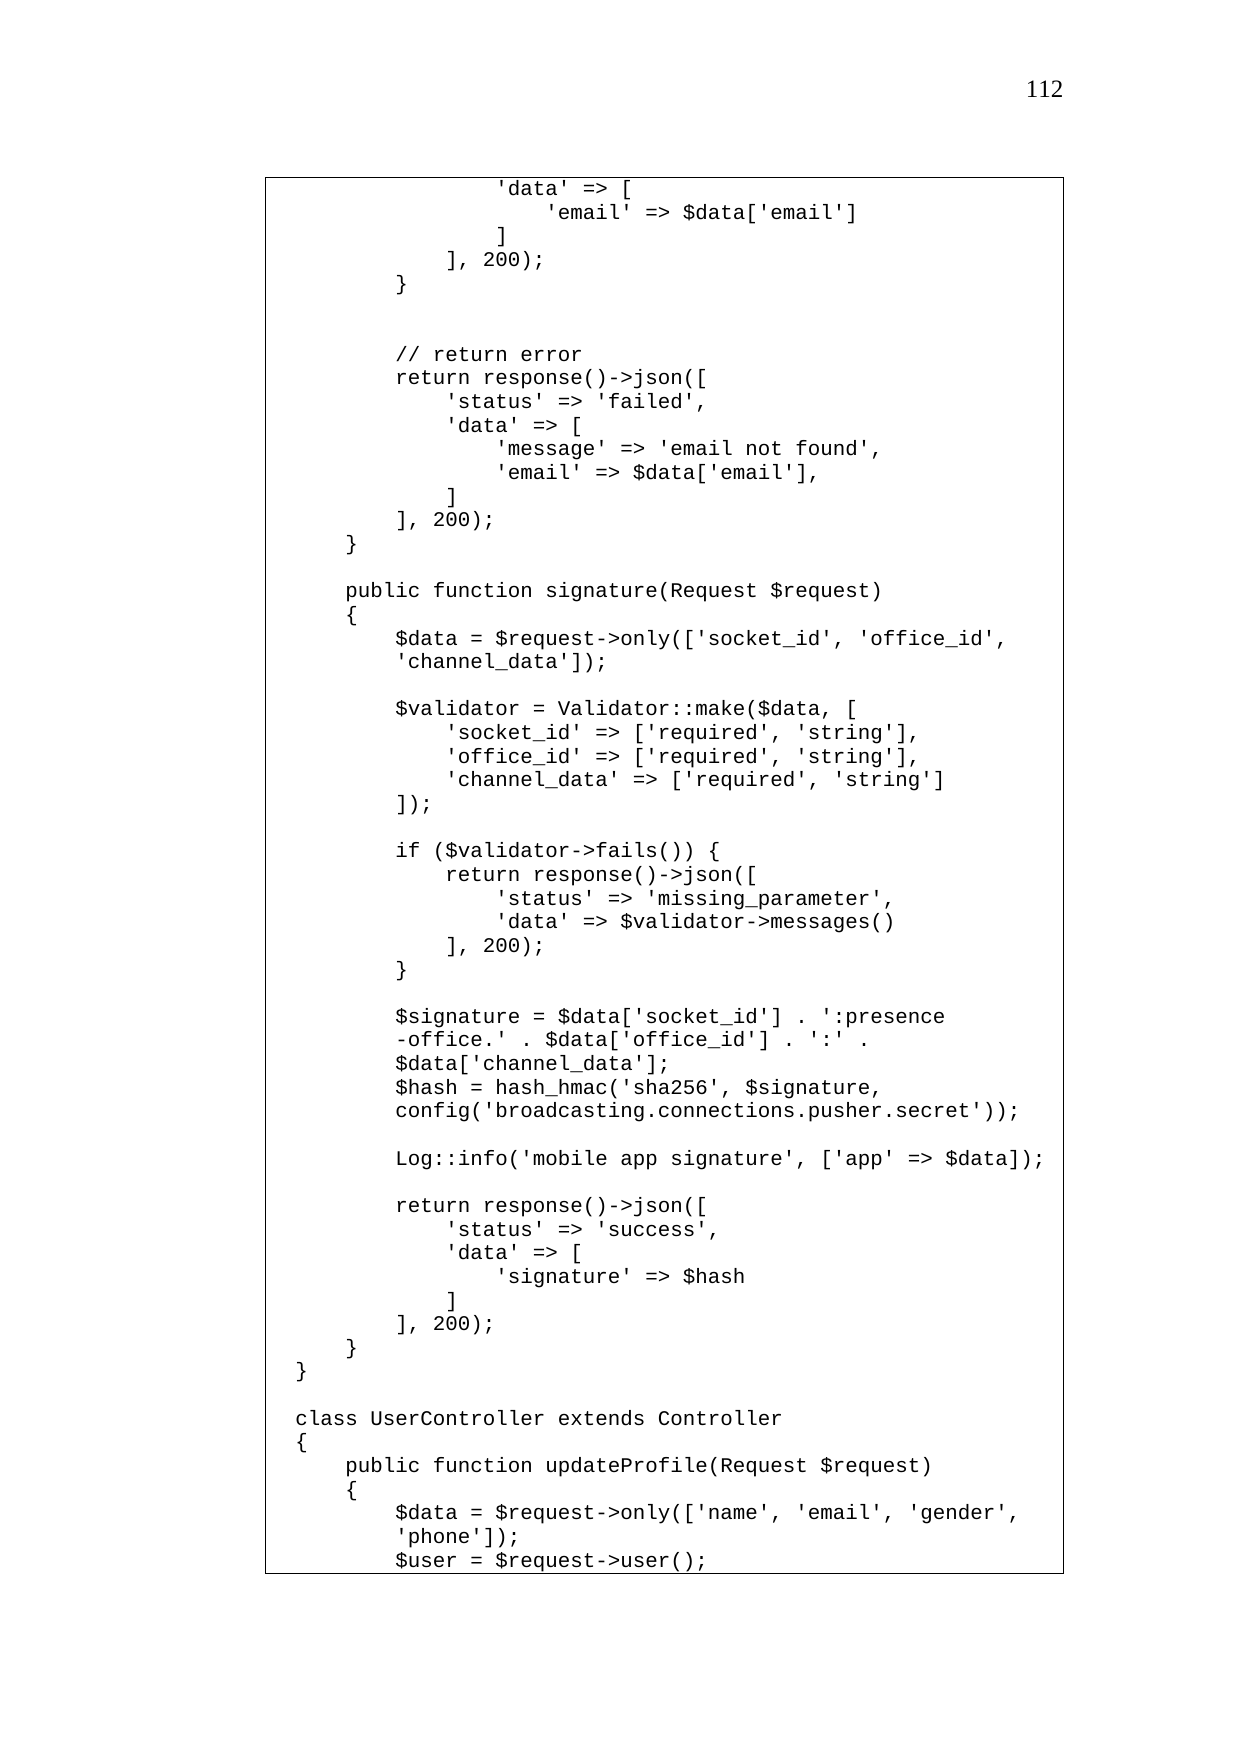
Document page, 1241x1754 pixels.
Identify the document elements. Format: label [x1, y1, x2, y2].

table_header [266, 178, 1063, 1573]
